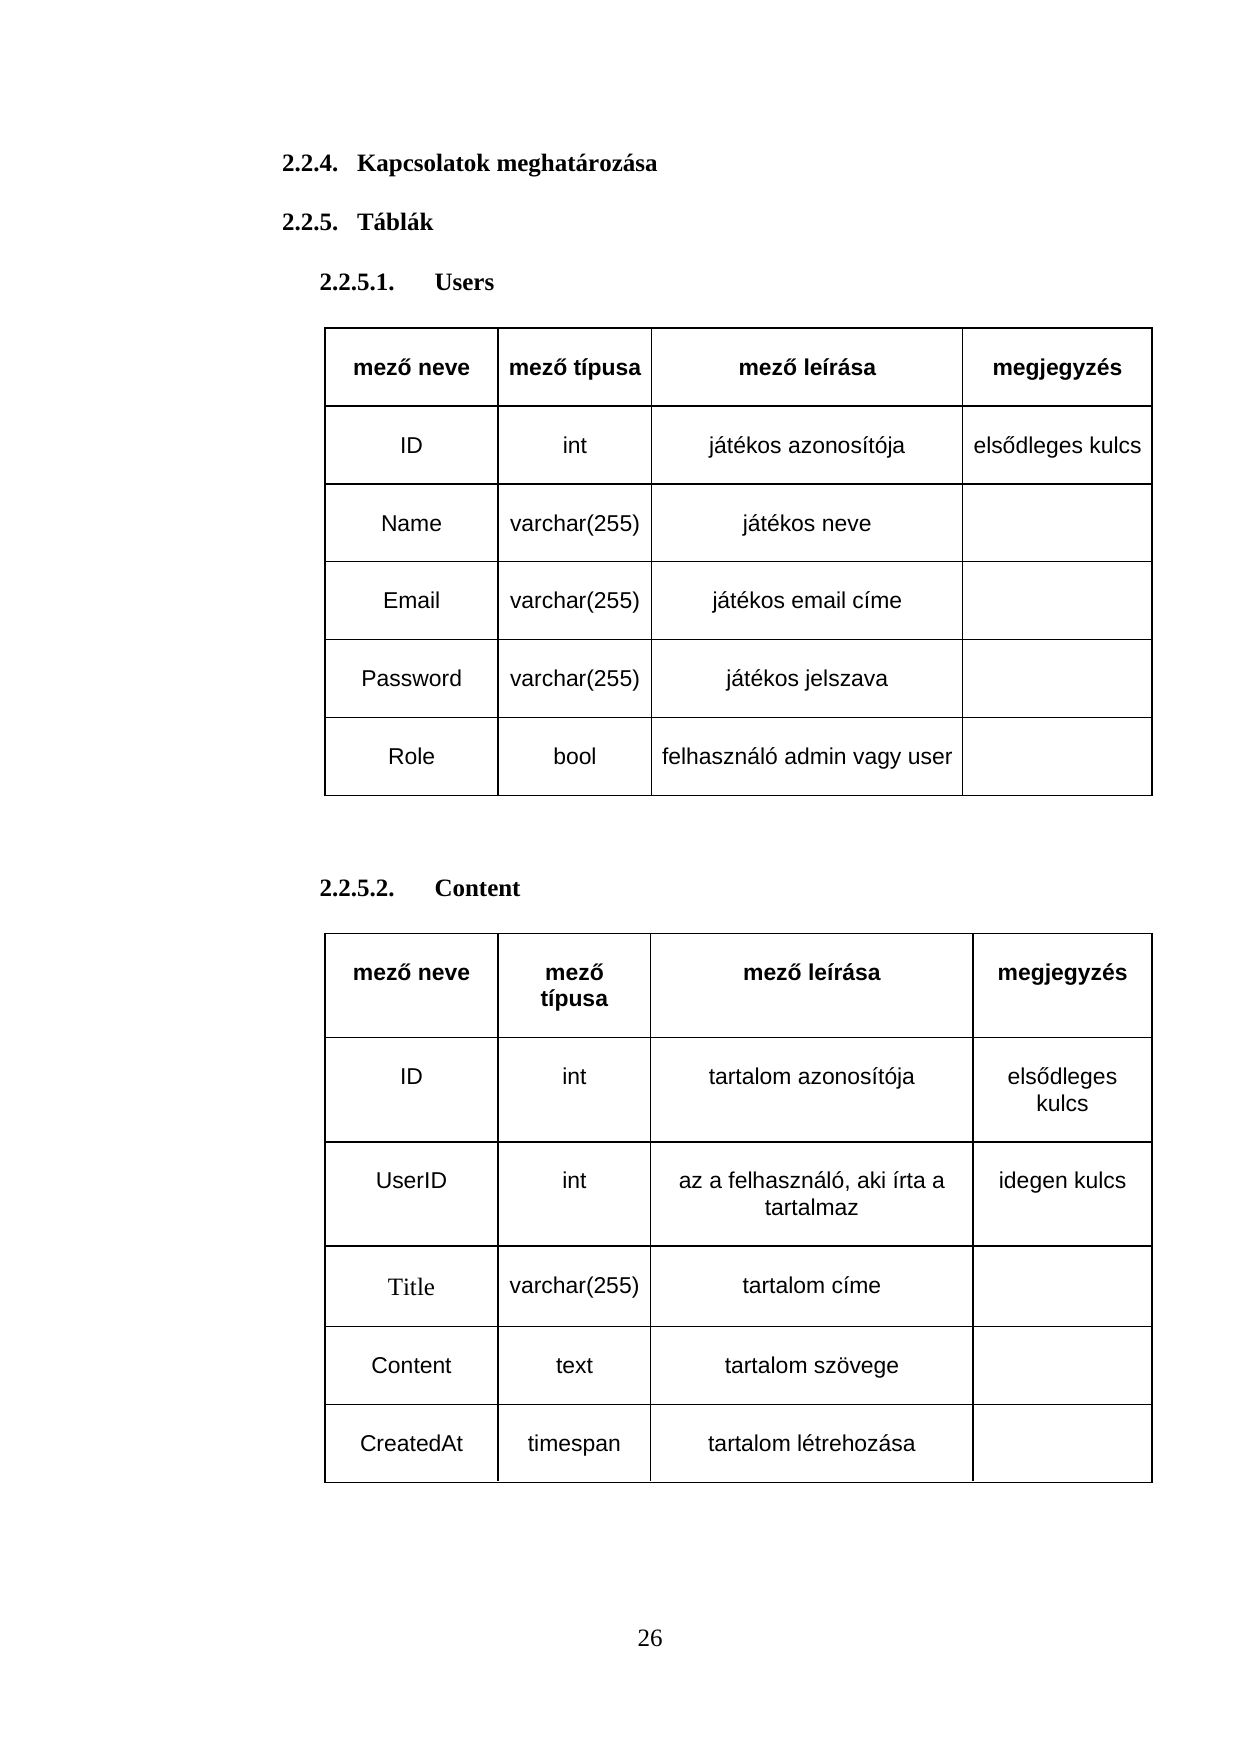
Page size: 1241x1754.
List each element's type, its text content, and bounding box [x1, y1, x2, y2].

table_cell ID [326, 407, 497, 483]
table_header mező leírása [651, 934, 972, 1037]
table_cell Role [326, 718, 497, 794]
table_cell Content [326, 1327, 497, 1403]
table_header mező neve [326, 934, 497, 1037]
table_cell az a felhasználó, aki írta a tartalmaz [651, 1143, 972, 1245]
table_cell int [499, 407, 651, 483]
table_cell [974, 1327, 1151, 1403]
table_cell tartalom szövege [651, 1327, 972, 1403]
table_header megjegyzés [974, 934, 1151, 1037]
table_header mező típusa [499, 329, 651, 405]
table_cell UserID [326, 1143, 497, 1245]
table_cell tartalom azonosítója [651, 1038, 972, 1141]
subtitle Content [319, 873, 1092, 901]
table_cell varchar(255) [499, 640, 651, 717]
table_cell [963, 718, 1151, 794]
table_cell tartalom létrehozása [651, 1405, 972, 1481]
table_cell játékos email címe [652, 562, 962, 639]
table_cell [974, 1405, 1151, 1481]
table_cell felhasználó admin vagy user [652, 718, 962, 794]
table_cell Password [326, 640, 497, 717]
table_cell ID [326, 1038, 497, 1141]
table_cell CreatedAt [326, 1405, 497, 1481]
table_cell Email [326, 562, 497, 639]
table_cell timespan [499, 1405, 650, 1481]
table_cell varchar(255) [499, 485, 651, 561]
table_cell [963, 562, 1151, 639]
table_cell játékos neve [652, 485, 962, 561]
table_cell bool [499, 718, 651, 794]
subtitle Users [319, 267, 1092, 296]
table_cell játékos azonosítója [652, 407, 962, 483]
table_cell int [499, 1143, 650, 1245]
table_cell [963, 640, 1151, 717]
table_header megjegyzés [963, 329, 1151, 405]
table_cell varchar(255) [499, 1247, 650, 1326]
table_cell [963, 485, 1151, 561]
subtitle Kapcsolatok meghatározása [282, 148, 1092, 176]
table_cell játékos jelszava [652, 640, 962, 717]
table_header mező típusa [499, 934, 650, 1037]
table_cell Name [326, 485, 497, 561]
subtitle Táblák [282, 207, 1092, 236]
table_cell varchar(255) [499, 562, 651, 639]
table_cell [974, 1247, 1151, 1326]
table_cell idegen kulcs [974, 1143, 1151, 1245]
table_cell elsődleges kulcs [963, 407, 1151, 483]
table_cell Title [326, 1247, 497, 1326]
table_cell text [499, 1327, 650, 1403]
table_header mező neve [326, 329, 497, 405]
table_cell int [499, 1038, 650, 1141]
table_header mező leírása [652, 329, 962, 405]
table_cell tartalom címe [651, 1247, 972, 1326]
table_cell elsődleges kulcs [974, 1038, 1151, 1141]
